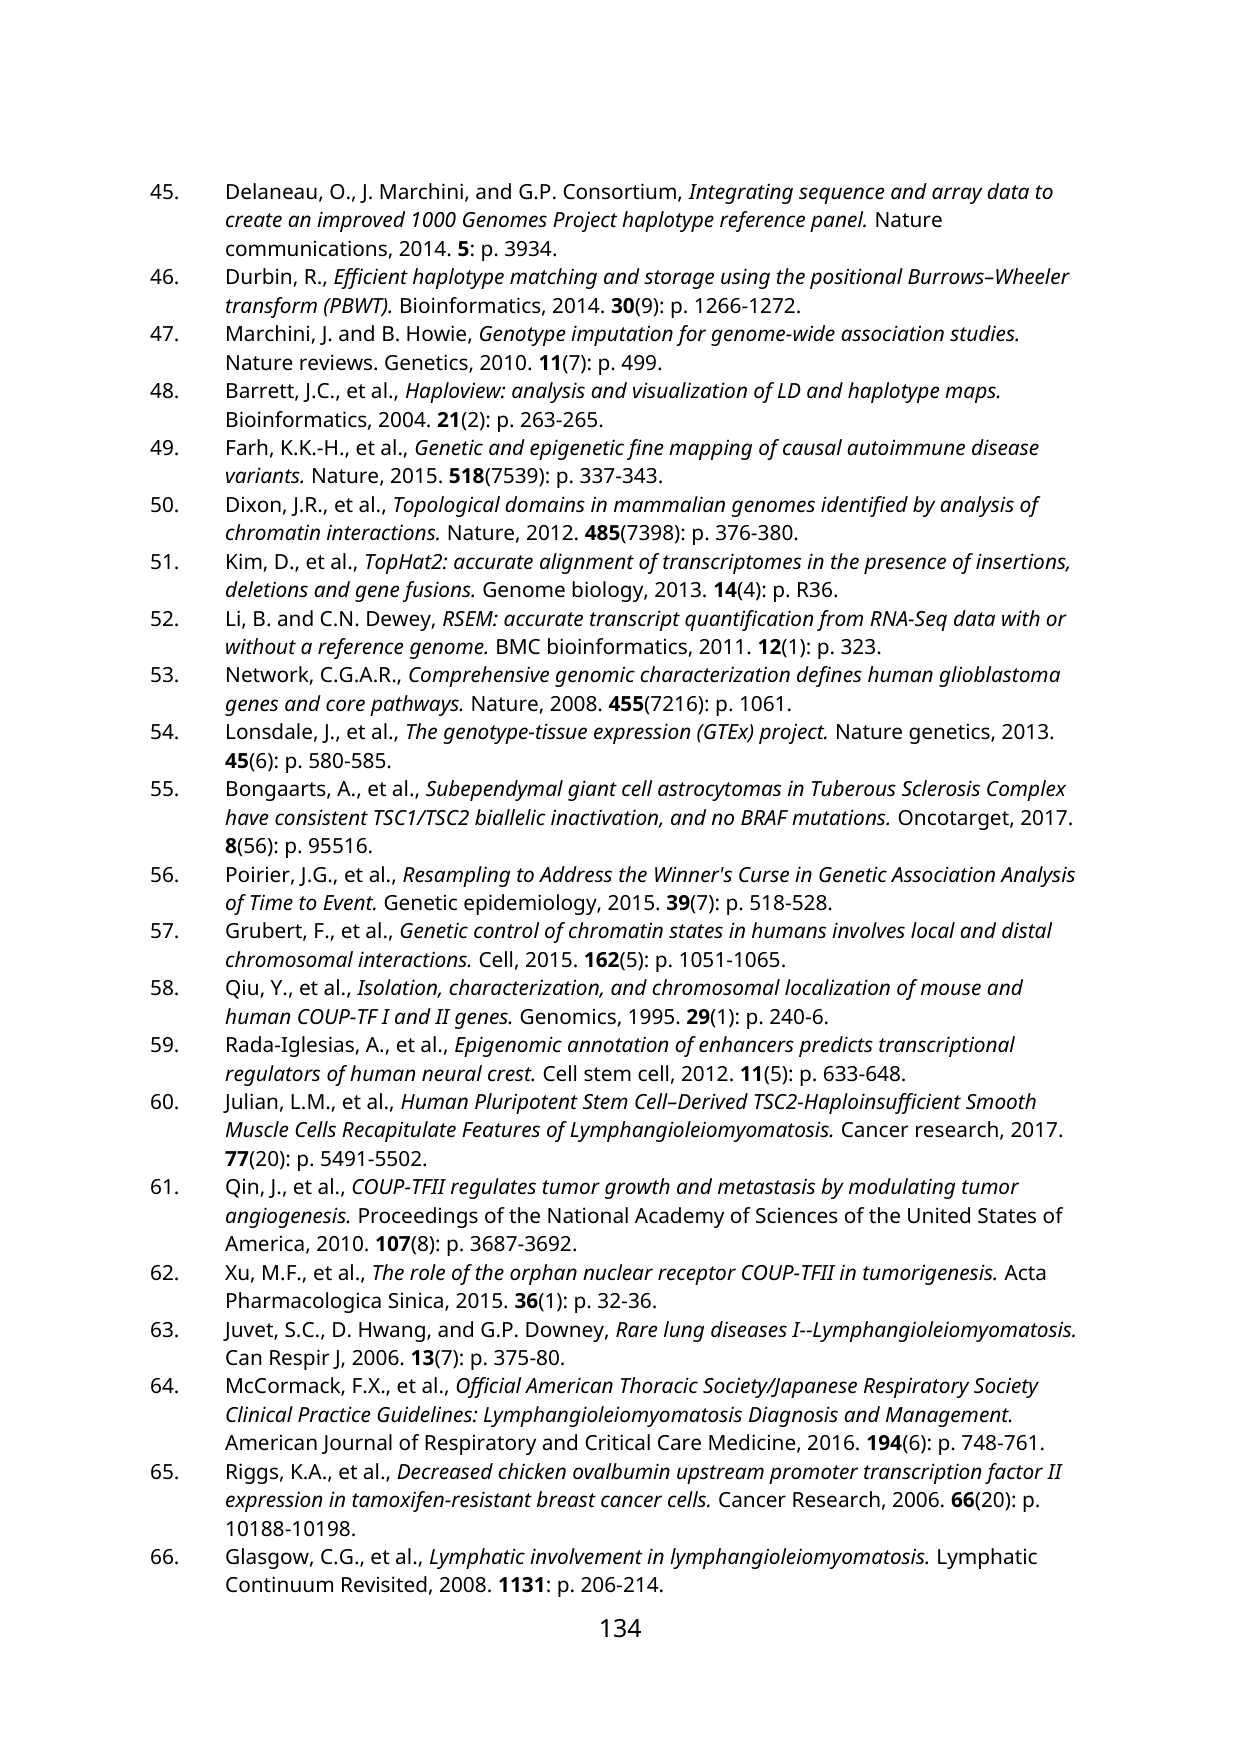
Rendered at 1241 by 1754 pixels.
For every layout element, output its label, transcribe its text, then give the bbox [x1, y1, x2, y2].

text 50. Dixon, J.R., et al., Topological domains in mammalian genomes identified by analysis of chromatin interactions. Nature, 2012. 485(7398): p. 376-380. [150, 490, 1090, 547]
text 52. Li, B. and C.N. Dewey, RSEM: accurate transcript quantification from RNA-Seq data with or without a reference genome. BMC bioinformatics, 2011. 12(1): p. 323. [150, 604, 1090, 661]
text 49. Farh, K.K.-H., et al., Genetic and epigenetic fine mapping of causal autoimmune disease variants. Nature, 2015. 518(7539): p. 337-343. [150, 433, 1090, 490]
text 46. Durbin, R., Efficient haplotype matching and storage using the positional Burrows–Wheeler transform (PBWT). Bioinformatics, 2014. 30(9): p. 1266-1272. [150, 262, 1090, 319]
text 63. Juvet, S.C., D. Hwang, and G.P. Downey, Rare lung diseases I--Lymphangioleiomyomatosis. Can Respir J, 2006. 13(7): p. 375-80. [150, 1315, 1090, 1372]
text 53. Network, C.G.A.R., Comprehensive genomic characterization defines human glioblastoma genes and core pathways. Nature, 2008. 455(7216): p. 1061. [150, 661, 1090, 717]
text 55. Bongaarts, A., et al., Subependymal giant cell astrocytomas in Tuberous Sclerosis Complex have consistent TSC1/TSC2 biallelic inactivation, and no BRAF mutations. Oncotarget, 2017. 8(56): p. 95516. [150, 774, 1090, 860]
text 61. Qin, J., et al., COUP-TFII regulates tumor growth and metastasis by modulating tumor angiogenesis. Proceedings of the National Academy of Sciences of the United States of America, 2010. 107(8): p. 3687-3692. [150, 1172, 1090, 1258]
text 60. Julian, L.M., et al., Human Pluripotent Stem Cell–Derived TSC2-Haploinsufficient Smooth Muscle Cells Recapitulate Features of Lymphangioleiomyomatosis. Cancer research, 2017. 77(20): p. 5491-5502. [150, 1087, 1090, 1172]
text 51. Kim, D., et al., TopHat2: accurate alignment of transcriptomes in the presence of insertions, deletions and gene fusions. Genome biology, 2013. 14(4): p. R36. [150, 547, 1090, 604]
text 62. Xu, M.F., et al., The role of the orphan nuclear receptor COUP-TFII in tumorigenesis. Acta Pharmacologica Sinica, 2015. 36(1): p. 32-36. [150, 1258, 1090, 1315]
text 56. Poirier, J.G., et al., Resampling to Address the Winner's Curse in Genetic Association Analysis of Time to Event. Genetic epidemiology, 2015. 39(7): p. 518-528. [150, 860, 1090, 917]
text 65. Riggs, K.A., et al., Decreased chicken ovalbumin upstream promoter transcription factor II expression in tamoxifen-resistant breast cancer cells. Cancer Research, 2006. 66(20): p. 10188-10198. [150, 1457, 1090, 1542]
text 59. Rada-Iglesias, A., et al., Epigenomic annotation of enhancers predicts transcriptional regulators of human neural crest. Cell stem cell, 2012. 11(5): p. 633-648. [150, 1030, 1090, 1087]
text 47. Marchini, J. and B. Howie, Genotype imputation for genome-wide association studies. Nature reviews. Genetics, 2010. 11(7): p. 499. [150, 319, 1090, 376]
text 45. Delaneau, O., J. Marchini, and G.P. Consortium, Integrating sequence and array data to create an improved 1000 Genomes Project haplotype reference panel. Nature communications, 2014. 5: p. 3934. [150, 177, 1090, 262]
text 48. Barrett, J.C., et al., Haploview: analysis and visualization of LD and haplotype maps. Bioinformatics, 2004. 21(2): p. 263-265. [150, 376, 1090, 433]
text 58. Qiu, Y., et al., Isolation, characterization, and chromosomal localization of mouse and human COUP-TF I and II genes. Genomics, 1995. 29(1): p. 240-6. [150, 973, 1090, 1030]
text 57. Grubert, F., et al., Genetic control of chromatin states in humans involves local and distal chromosomal interactions. Cell, 2015. 162(5): p. 1051-1065. [150, 917, 1090, 973]
text 66. Glasgow, C.G., et al., Lymphatic involvement in lymphangioleiomyomatosis. Lymphatic Continuum Revisited, 2008. 1131: p. 206-214. [150, 1542, 1090, 1599]
text 64. McCormack, F.X., et al., Official American Thoracic Society/Japanese Respiratory Society Clinical Practice Guidelines: Lymphangioleiomyomatosis Diagnosis and Management. American Journal of Respiratory and Critical Care Medicine, 2016. 194(6): p. 748-761. [150, 1372, 1090, 1457]
text 54. Lonsdale, J., et al., The genotype-tissue expression (GTEx) project. Nature genetics, 2013. 45(6): p. 580-585. [150, 717, 1090, 774]
